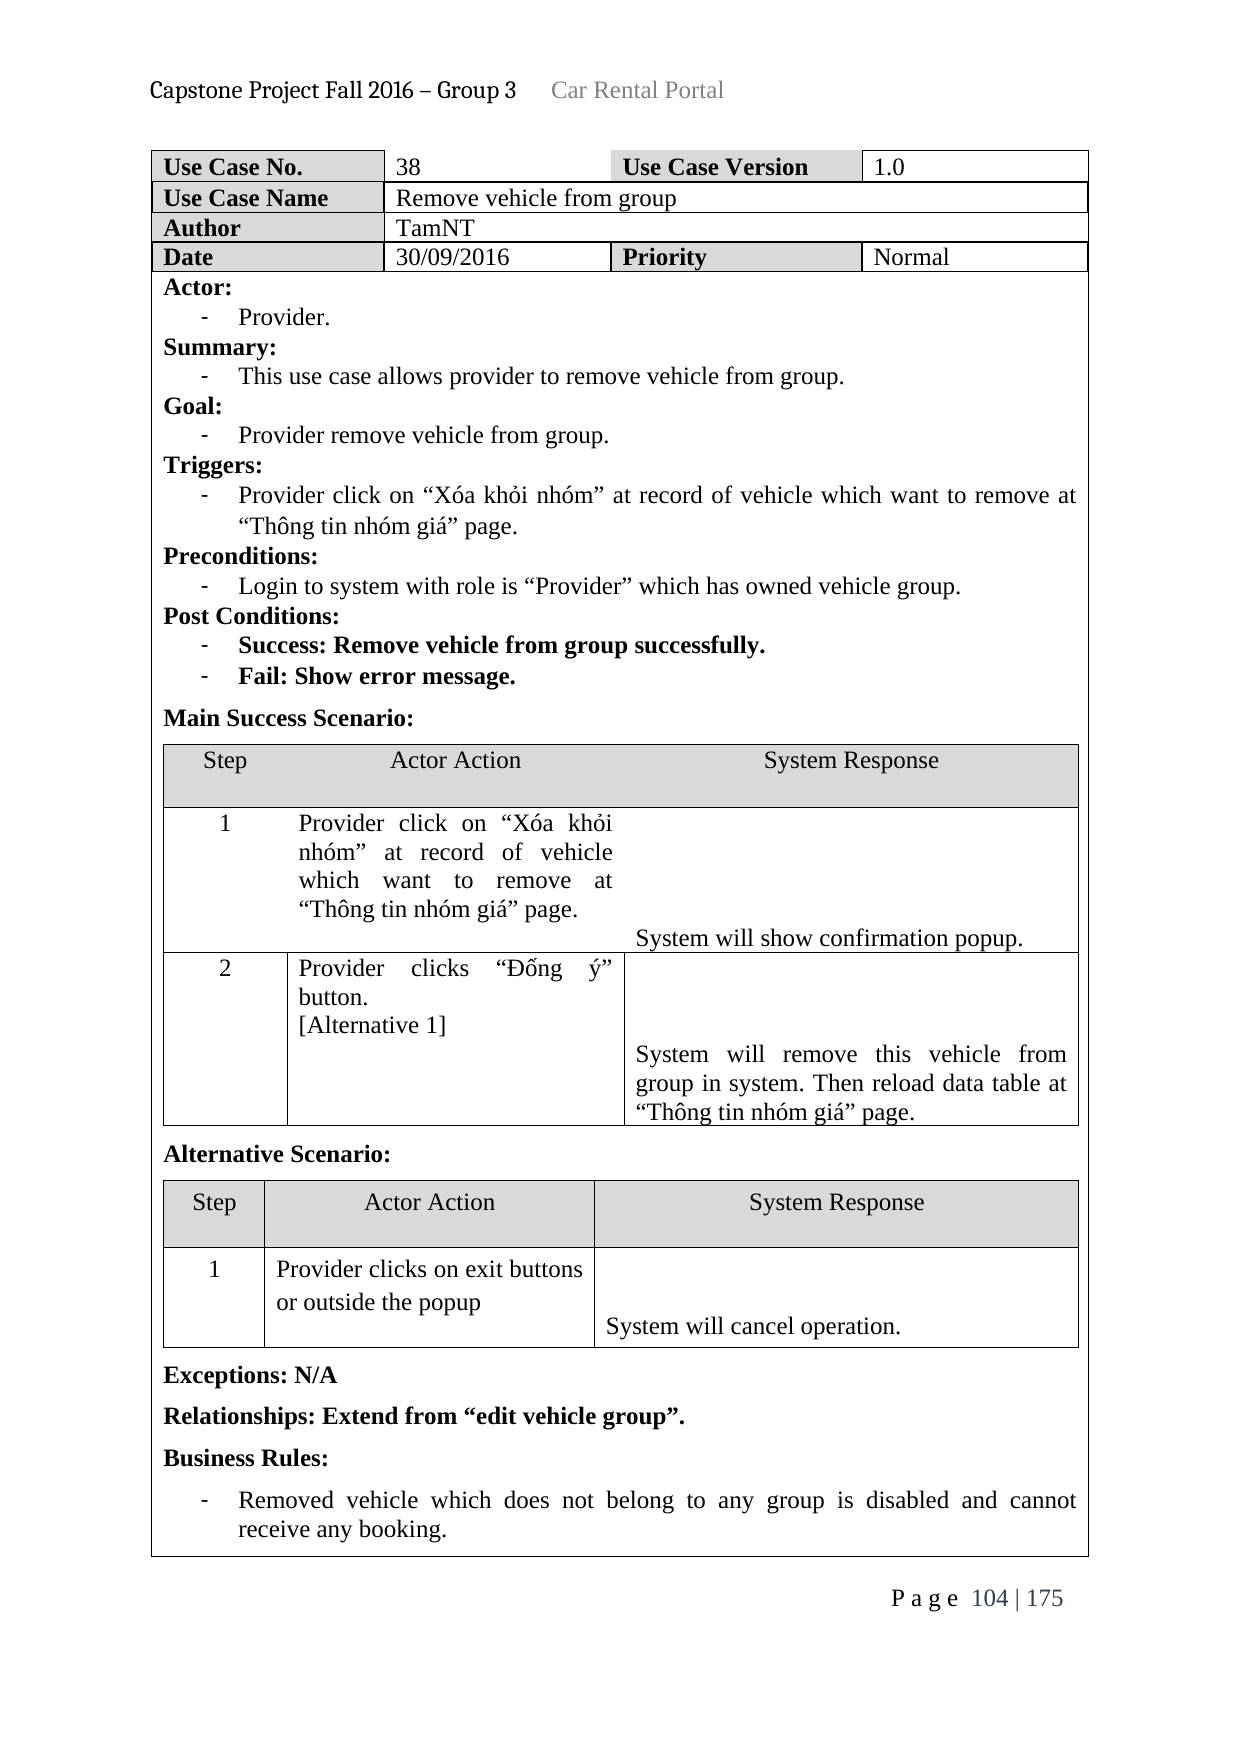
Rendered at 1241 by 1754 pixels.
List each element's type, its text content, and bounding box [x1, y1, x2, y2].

table_cell Date [153, 243, 383, 271]
table_cell Use Case No. [152, 151, 384, 181]
table_cell 1.0 [863, 151, 1088, 181]
table_cell Remove vehicle from group [385, 183, 1087, 212]
table_cell Priority [612, 243, 861, 271]
table_cell Actor: Provider. Summary: This use case allows provider to remove vehicle from group. Goal: Provider remove vehicle from group. Triggers: Provider click on “Xóa khỏi nhóm” at record of vehicle which want to remove at “Thông tin nhóm giá” page. Preconditions: Login to system with role is “Provider” which has owned vehicle group. Post Conditions: Success: Remove vehicle from group successfully. Fail: Show error message. Main Success Scenario: Alternative Scenario: Exceptions: N/A Relationships: Extend from “edit vehicle group”. Business Rules: Removed vehicle which does not belong to any group is disabled and cannot receive any booking. [152, 272, 1088, 1556]
table_cell TamNT [385, 213, 1088, 241]
table_cell Normal [863, 243, 1087, 271]
table_cell Author [152, 213, 384, 241]
table_cell Use Case Version [611, 150, 862, 181]
table_cell Use Case Name [153, 182, 383, 212]
table_cell 30/09/2016 [385, 243, 610, 271]
table_cell 38 [385, 150, 611, 181]
